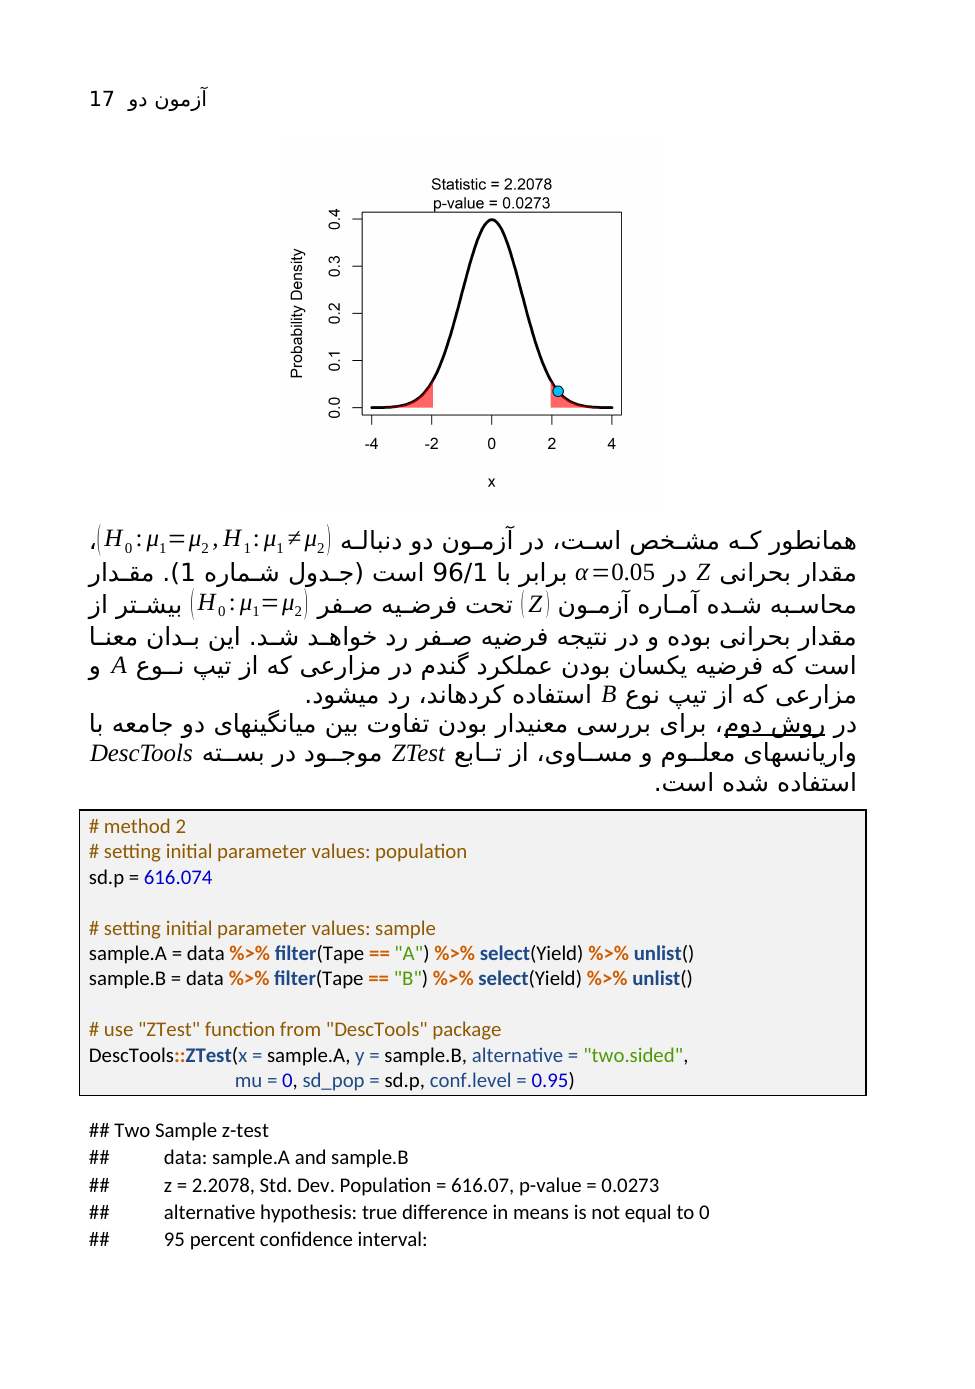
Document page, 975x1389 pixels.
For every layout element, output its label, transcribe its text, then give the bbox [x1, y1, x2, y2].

text در روش دوم، برای بررسی معنی‏دار بودن تفاوت بین میانگین‏های دو جامعه با واریانس‏های معلوم و مساوی، از تابع موجود در بسته استفاده شده است. [89, 709, 857, 797]
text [89, 1117, 857, 1252]
picture [285, 135, 661, 511]
text # method 2 # setting initial parameter values: population sd.p = 616.074 # setting initial parameter values: sample sample.A = data %>% filter(Tape == "A") %>% select(Yield) %>% unlist() sample.B = data %>% filter(Tape == "B") %>% select(Yield) %>% unlist() # use "ZTest" function from "DescTools" package DescTools::ZTest(x = sample.A, y = sample.B, alternative = "two.sided", mu = 0, sd_pop = sd.p, conf.level = 0.95) [80, 811, 865, 1095]
text همانطور که مشخص است، در آزمون دو دنباله ، مقدار بحرانی در برابر با 96/1 است (جدول شماره 1). مقدار محاسبه شده آماره آزمون تحت فرضیه صفر بیشتر از مقدار بحرانی بوده و در نتیجه فرضیه صفر رد خواهد شد. این بدان معنا است که فرضیه یکسان بودن عملکرد گندم در مزارعی که از تیپ نوع و مزارعی که از تیپ نوع استفاده کرده‏اند، رد می‏شود. [89, 523, 857, 709]
